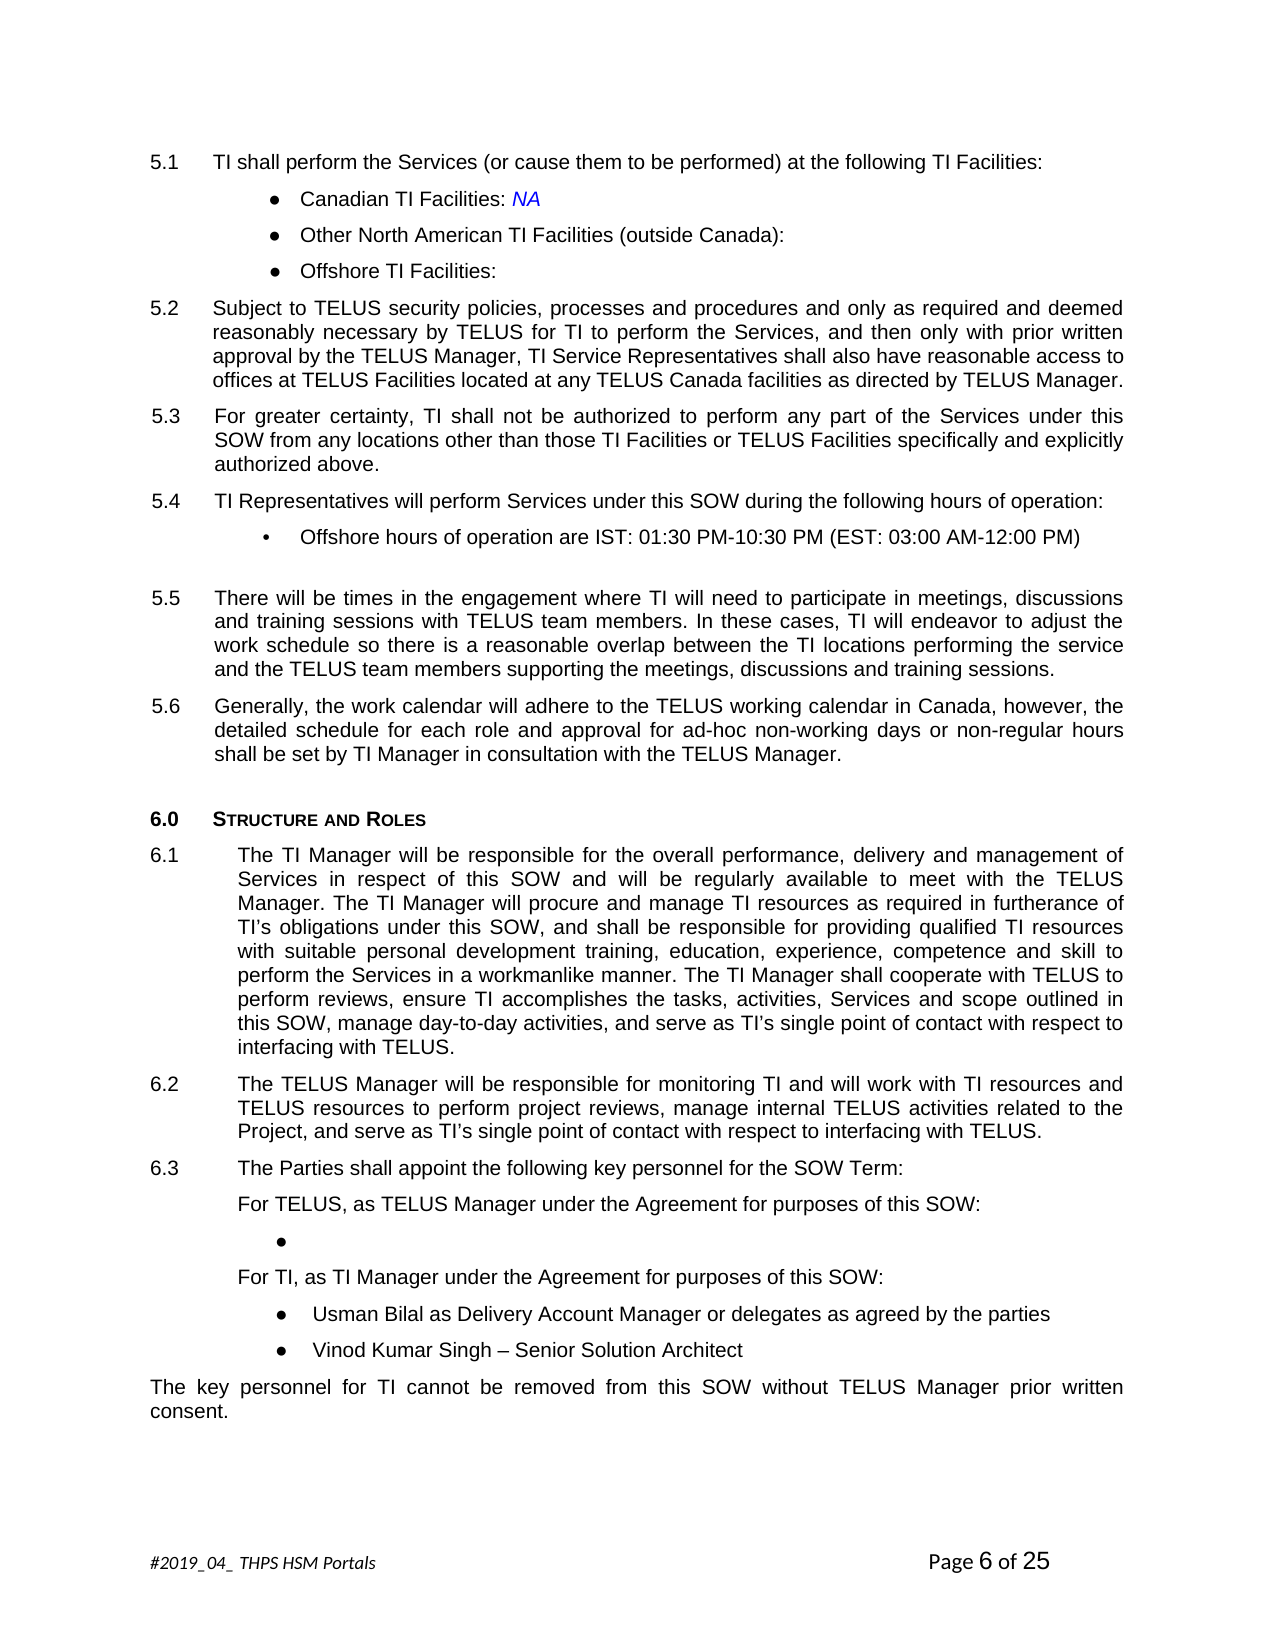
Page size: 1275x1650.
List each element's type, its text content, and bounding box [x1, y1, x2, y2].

text 5.2 Subject to TELUS security policies, processes and procedures and only as required and deemed reasonably necessary by TELUS for TI to perform the Services, and then only with prior written approval by the TELUS Manager, TI Service Representatives shall also have reasonable access to offices at TELUS Facilities located at any TELUS Canada facilities as directed by TELUS Manager. [150, 296, 1125, 392]
list There will be times in the engagement where TI will need to participate in meetings, discussions and training sessions with TELUS team members. In these cases, TI will endeavor to adjust the work schedule so there is a reasonable overlap between the TI locations performing the service and the TELUS team members supporting the meetings, discussions and training sessions. [151, 585, 1125, 681]
list The Parties shall appoint the following key personnel for the SOW Term: [150, 1156, 1125, 1180]
list TI shall perform the Services (or cause them to be performed) at the following TI Facilities: [150, 150, 1125, 174]
text For TELUS, as TELUS Manager under the Agreement for purposes of this SOW: [237, 1192, 1125, 1216]
list The TI Manager will be responsible for the overall performance, delivery and management of Services in respect of this SOW and will be regularly available to meet with the TELUS Manager. The TI Manager will procure and manage TI resources as required in furtherance of TI’s obligations under this SOW, and shall be responsible for providing qualified TI resources with suitable personal development training, education, experience, competence and skill to perform the Services in a workmanlike manner. The TI Manager shall cooperate with TELUS to perform reviews, ensure TI accomplishes the tasks, activities, Services and scope outlined in this SOW, manage day-to-day activities, and serve as TI’s single point of contact with respect to interfacing with TELUS. [150, 843, 1125, 1059]
list Vinod Kumar Singh – Senior Solution Architect [275, 1338, 1125, 1362]
list The TELUS Manager will be responsible for monitoring TI and will work with TI resources and TELUS resources to perform project reviews, manage internal TELUS activities related to the Project, and serve as TI’s single point of contact with respect to interfacing with TELUS. [150, 1071, 1125, 1143]
list Offshore hours of operation are IST: 01:30 PM-10:30 PM (EST: 03:00 AM-12:00 PM) [262, 525, 1125, 549]
text For TI, as TI Manager under the Agreement for purposes of this SOW: [162, 1265, 1125, 1289]
list Usman Bilal as Delivery Account Manager or delegates as agreed by the parties [275, 1302, 1125, 1326]
list TI Representatives will perform Services under this SOW during the following hours of operation: [151, 488, 1125, 512]
list Canadian TI Facilities: NA [268, 186, 1125, 210]
list Structure and Roles [150, 807, 1125, 831]
text The key personnel for TI cannot be removed from this SOW without TELUS Manager prior written consent. [150, 1374, 1125, 1422]
list Generally, the work calendar will adhere to the TELUS working calendar in Canada, however, the detailed schedule for each role and approval for ad-hoc non-working days or non-regular hours shall be set by TI Manager in consultation with the TELUS Manager. [151, 694, 1125, 766]
list For greater certainty, TI shall not be authorized to perform any part of the Services under this SOW from any locations other than those TI Facilities or TELUS Facilities specifically and explicitly authorized above. [151, 404, 1125, 476]
list Other North American TI Facilities (outside Canada): [268, 223, 1125, 247]
list Offshore TI Facilities: [268, 259, 1125, 283]
